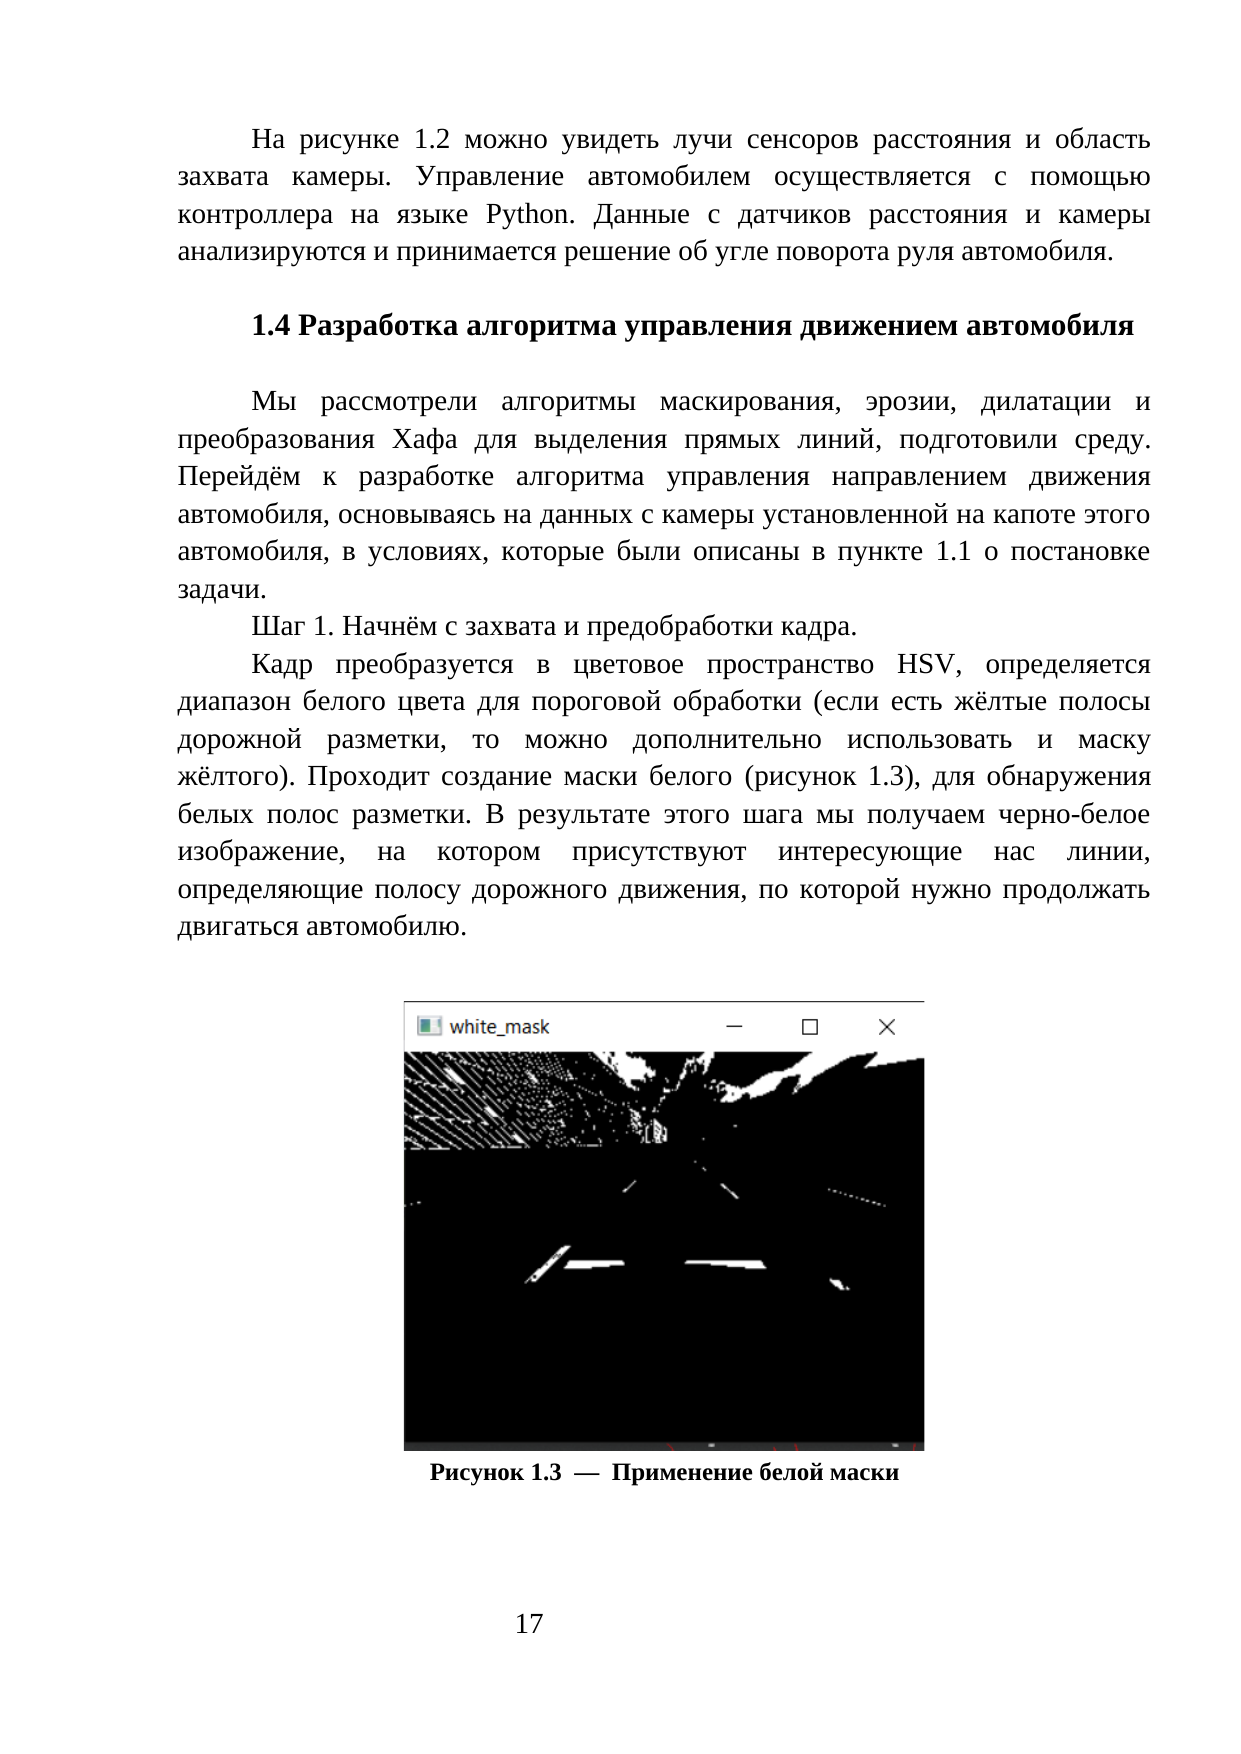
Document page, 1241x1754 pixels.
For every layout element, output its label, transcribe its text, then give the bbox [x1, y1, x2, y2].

text Рисунок 1.3 — Применение белой маски [177, 1451, 1152, 1488]
text На рисунке 1.2 можно увидеть лучи сенсоров расстояния и область захвата камеры. Управление автомобилем осуществляется с помощью контроллера на языке Python. Данные с датчиков расстояния и камеры анализируются и принимается решение об угле поворота руля автомобиля. [177, 118, 1152, 268]
text Шаг 1. Начнём с захвата и предобработки кадра. [177, 606, 1152, 643]
text Мы рассмотрели алгоритмы маскирования, эрозии, дилатации и преобразования Хафа для выделения прямых линий, подготовили среду. Перейдём к разработке алгоритма управления направлением движения автомобиля, основываясь на данных с камеры установленной на капоте этого автомобиля, в условиях, которые были описаны в пункте 1.1 о постановке задачи. [177, 381, 1152, 606]
picture [403, 1001, 925, 1451]
text Кадр преобразуется в цветовое пространство HSV, определяется диапазон белого цвета для пороговой обработки (если есть жёлтые полосы дорожной разметки, то можно дополнительно использовать и маску жёлтого). Проходит создание маски белого (рисунок 1.3), для обнаружения белых полос разметки. В результате этого шага мы получаем черно-белое изображение, на котором присутствуют интересующие нас линии, определяющие полосу дорожного движения, по которой нужно продолжать двигаться автомобилю. [177, 643, 1152, 943]
subtitle 1.4 Разработка алгоритма управления движением автомобиля [177, 306, 1152, 343]
